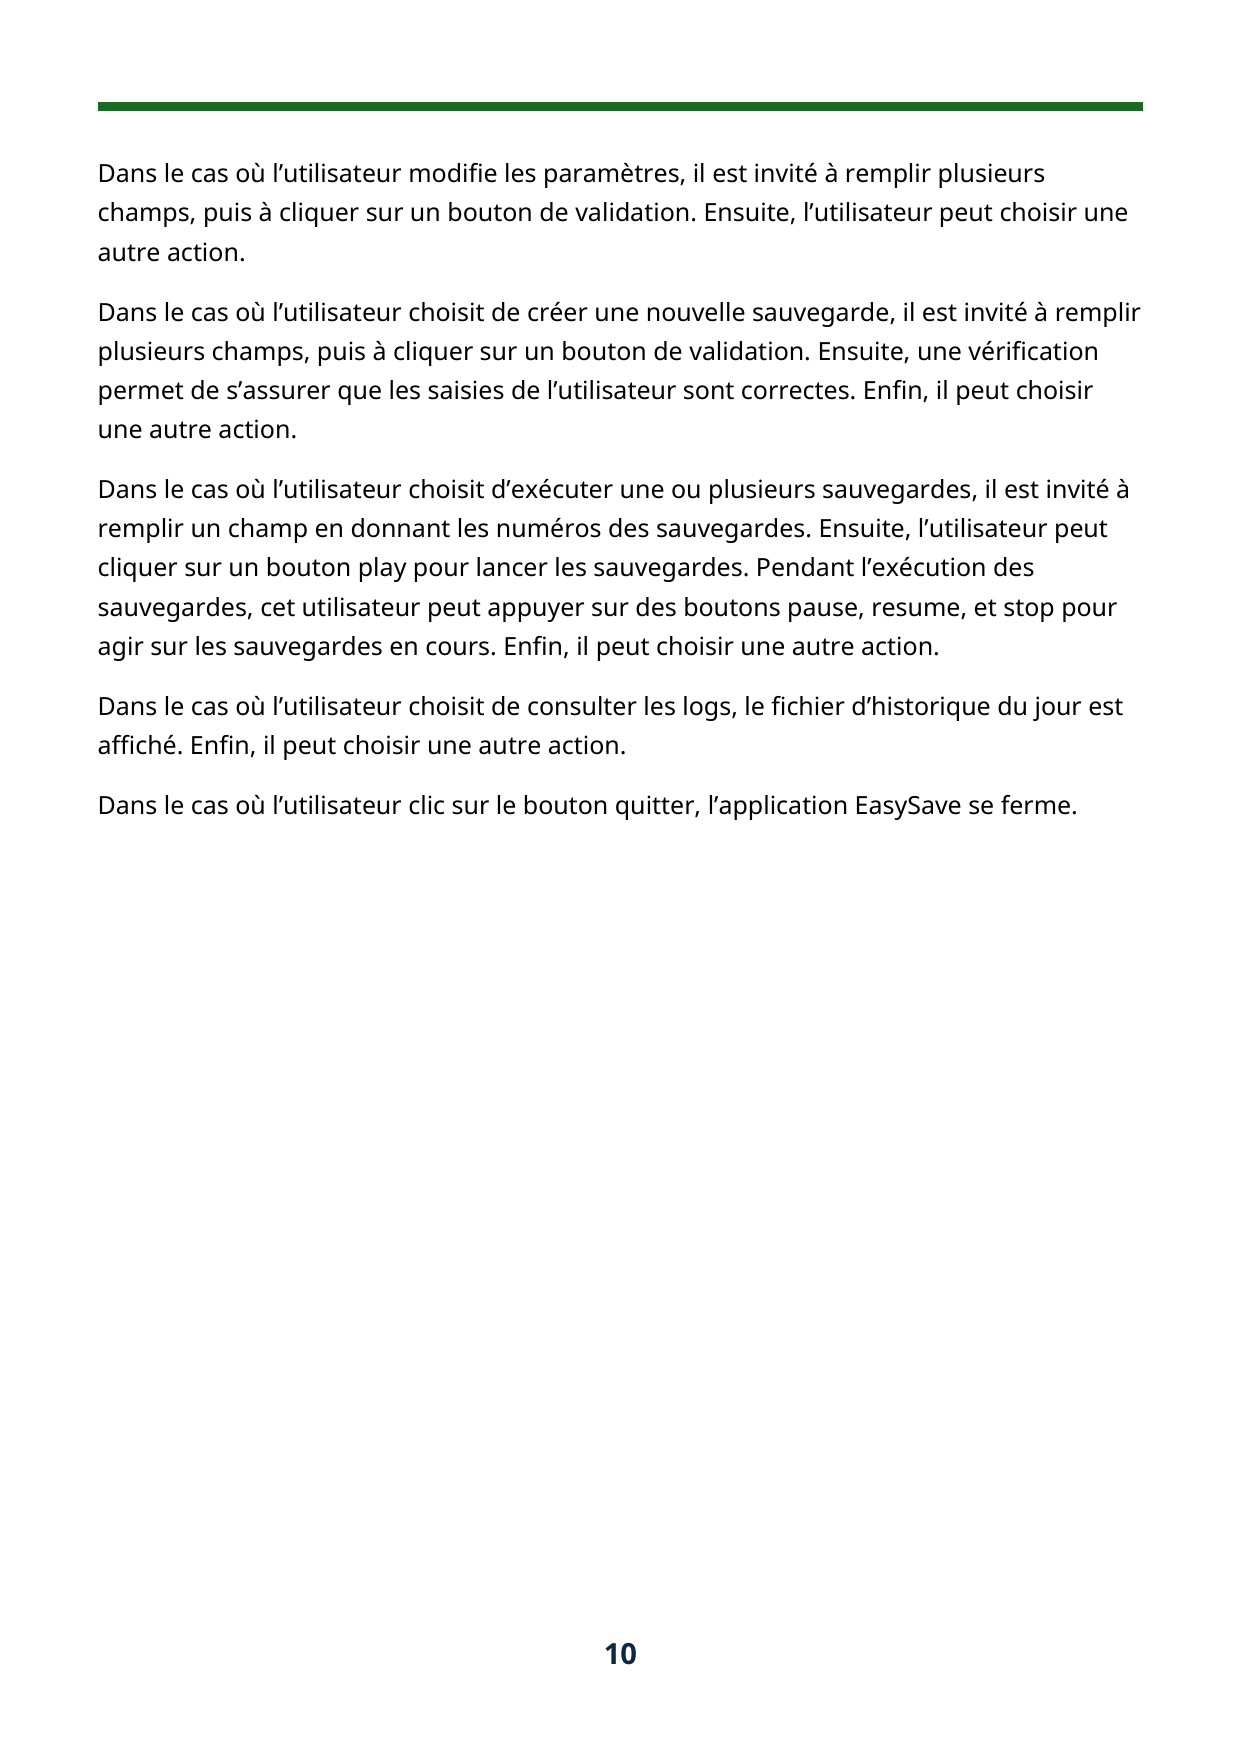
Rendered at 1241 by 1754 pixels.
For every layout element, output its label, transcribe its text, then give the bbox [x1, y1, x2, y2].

text Dans le cas où l’utilisateur modifie les paramètres, il est invité à remplir plusieurs champs, puis à cliquer sur un bouton de validation. Ensuite, l’utilisateur peut choisir une autre action. [97, 156, 1143, 268]
text Dans le cas où l’utilisateur clic sur le bouton quitter, l’application EasySave se ferme. [97, 788, 1143, 822]
text Dans le cas où l’utilisateur choisit de créer une nouvelle sauvegarde, il est invité à remplir plusieurs champs, puis à cliquer sur un bouton de validation. Ensuite, une vérification permet de s’assurer que les saisies de l’utilisateur sont correctes. Enfin, il peut choisir une autre action. [97, 294, 1143, 446]
text Dans le cas où l’utilisateur choisit de consulter les logs, le fichier d’historique du jour est affiché. Enfin, il peut choisir une autre action. [97, 688, 1143, 762]
text Dans le cas où l’utilisateur choisit d’exécuter une ou plusieurs sauvegardes, il est invité à remplir un champ en donnant les numéros des sauvegardes. Ensuite, l’utilisateur peut cliquer sur un bouton play pour lancer les sauvegardes. Pendant l’exécution des sauvegardes, cet utilisateur peut appuyer sur des boutons pause, resume, et stop pour agir sur les sauvegardes en cours. Enfin, il peut choisir une autre action. [97, 472, 1143, 662]
